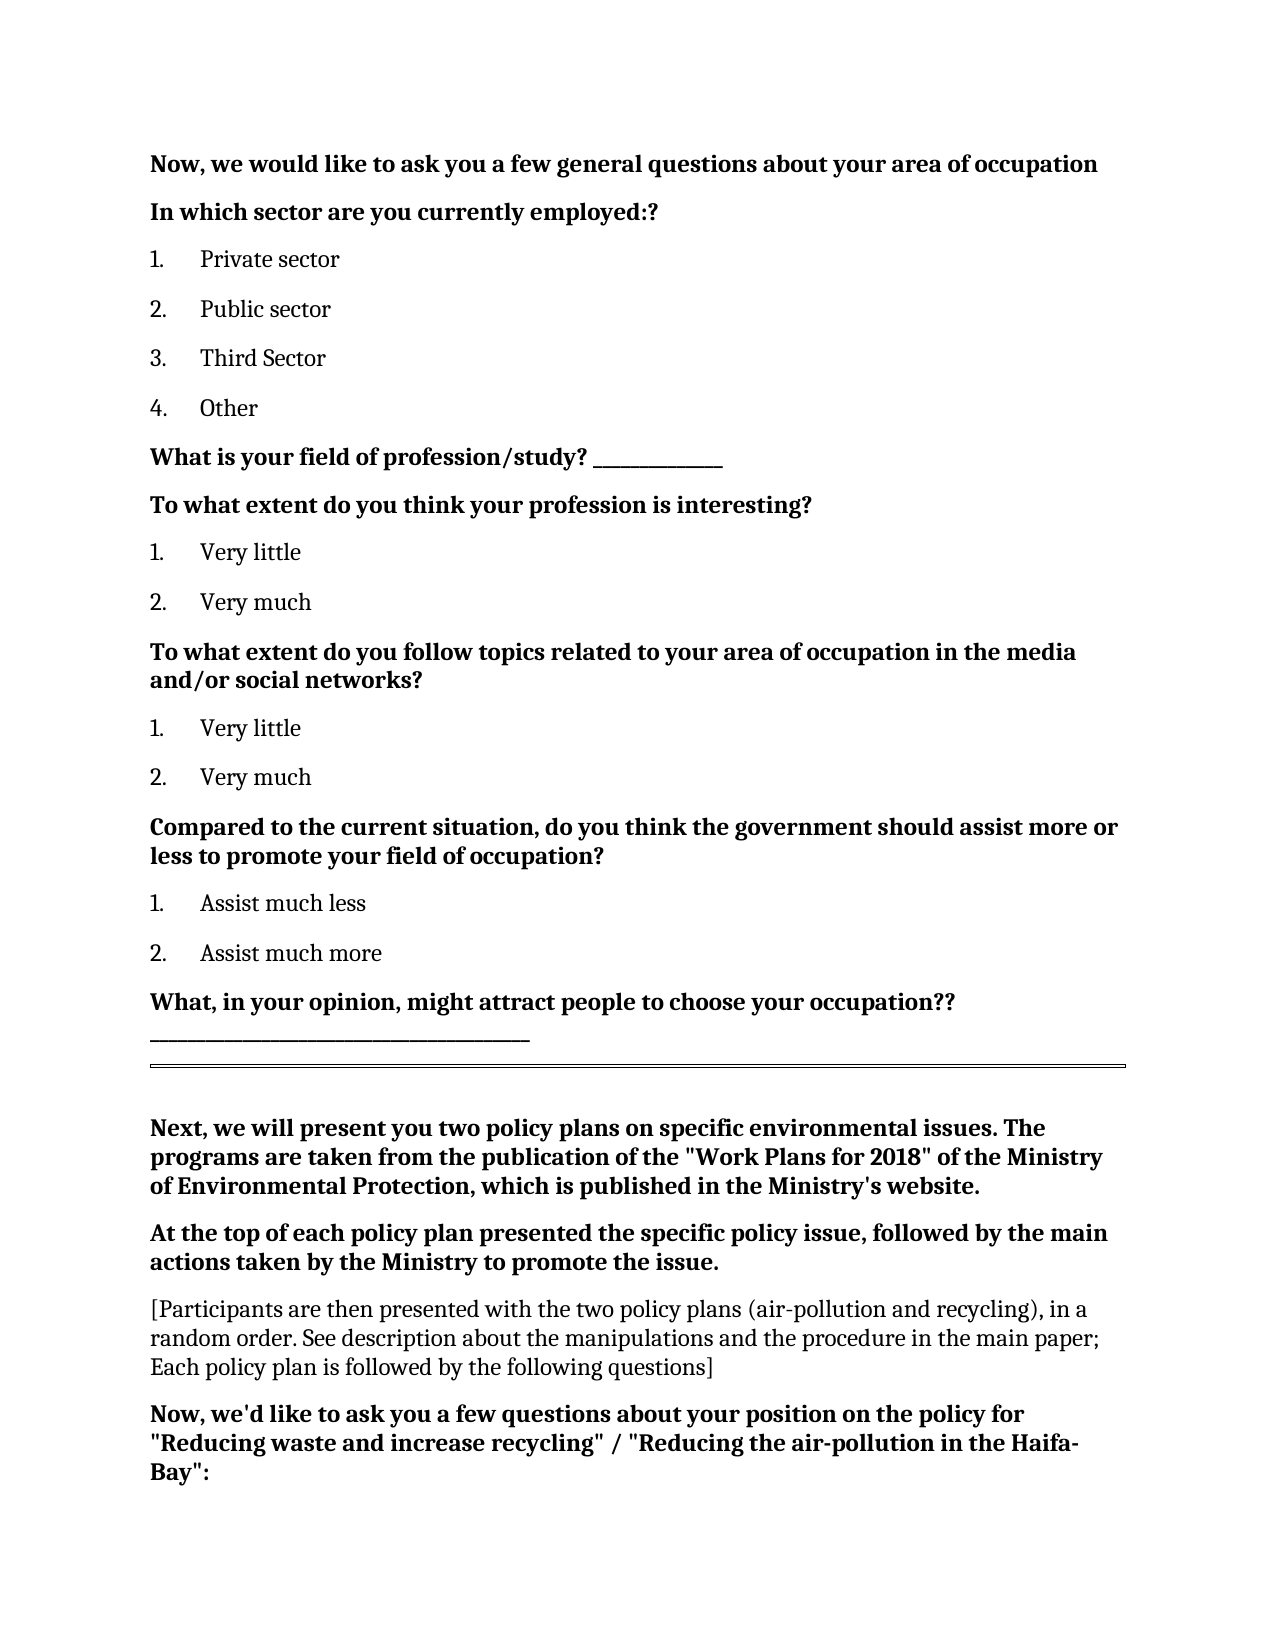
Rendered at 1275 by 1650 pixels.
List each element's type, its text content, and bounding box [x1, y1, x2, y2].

text In which sector are you currently employed:? [150, 197, 1125, 226]
text What, in your opinion, might attract people to choose your occupation?? _________________________________________ [150, 988, 1125, 1046]
list Very much [150, 763, 1125, 792]
text Compared to the current situation, do you think the government should assist more or less to promote your field of occupation? [150, 813, 1125, 870]
text [Participants are then presented with the two policy plans (air-pollution and recycling), in a random order. See description about the manipulations and the procedure in the main paper; Each policy plan is followed by the following questions] [150, 1295, 1125, 1382]
text Now, we'd like to ask you a few questions about your position on the policy for "Reducing waste and increase recycling" / "Reducing the air-pollution in the Haifa-Bay": [150, 1400, 1125, 1487]
text To what extent do you think your profession is interesting? [150, 491, 1125, 519]
text At the top of each policy plan presented the specific policy issue, followed by the main actions taken by the Ministry to promote the issue. [150, 1219, 1125, 1277]
list Assist much less [150, 889, 1125, 918]
list Third Sector [150, 344, 1125, 373]
list Private sector [150, 245, 1125, 274]
list Very little [150, 538, 1125, 567]
text Now, we would like to ask you a few general questions about your area of occupation [150, 150, 1125, 179]
text To what extent do you follow topics related to your area of occupation in the media and/or social networks? [150, 637, 1125, 695]
list Very little [150, 714, 1125, 742]
text What is your field of profession/study? ______________ [150, 443, 1125, 472]
list Assist much more [150, 939, 1125, 967]
list Very much [150, 588, 1125, 617]
list Other [150, 394, 1125, 422]
text Next, we will present you two policy plans on specific environmental issues. The programs are taken from the publication of the "Work Plans for 2018" of the Ministry of Environmental Protection, which is published in the Ministry's website. [150, 1114, 1125, 1200]
list Public sector [150, 294, 1125, 323]
